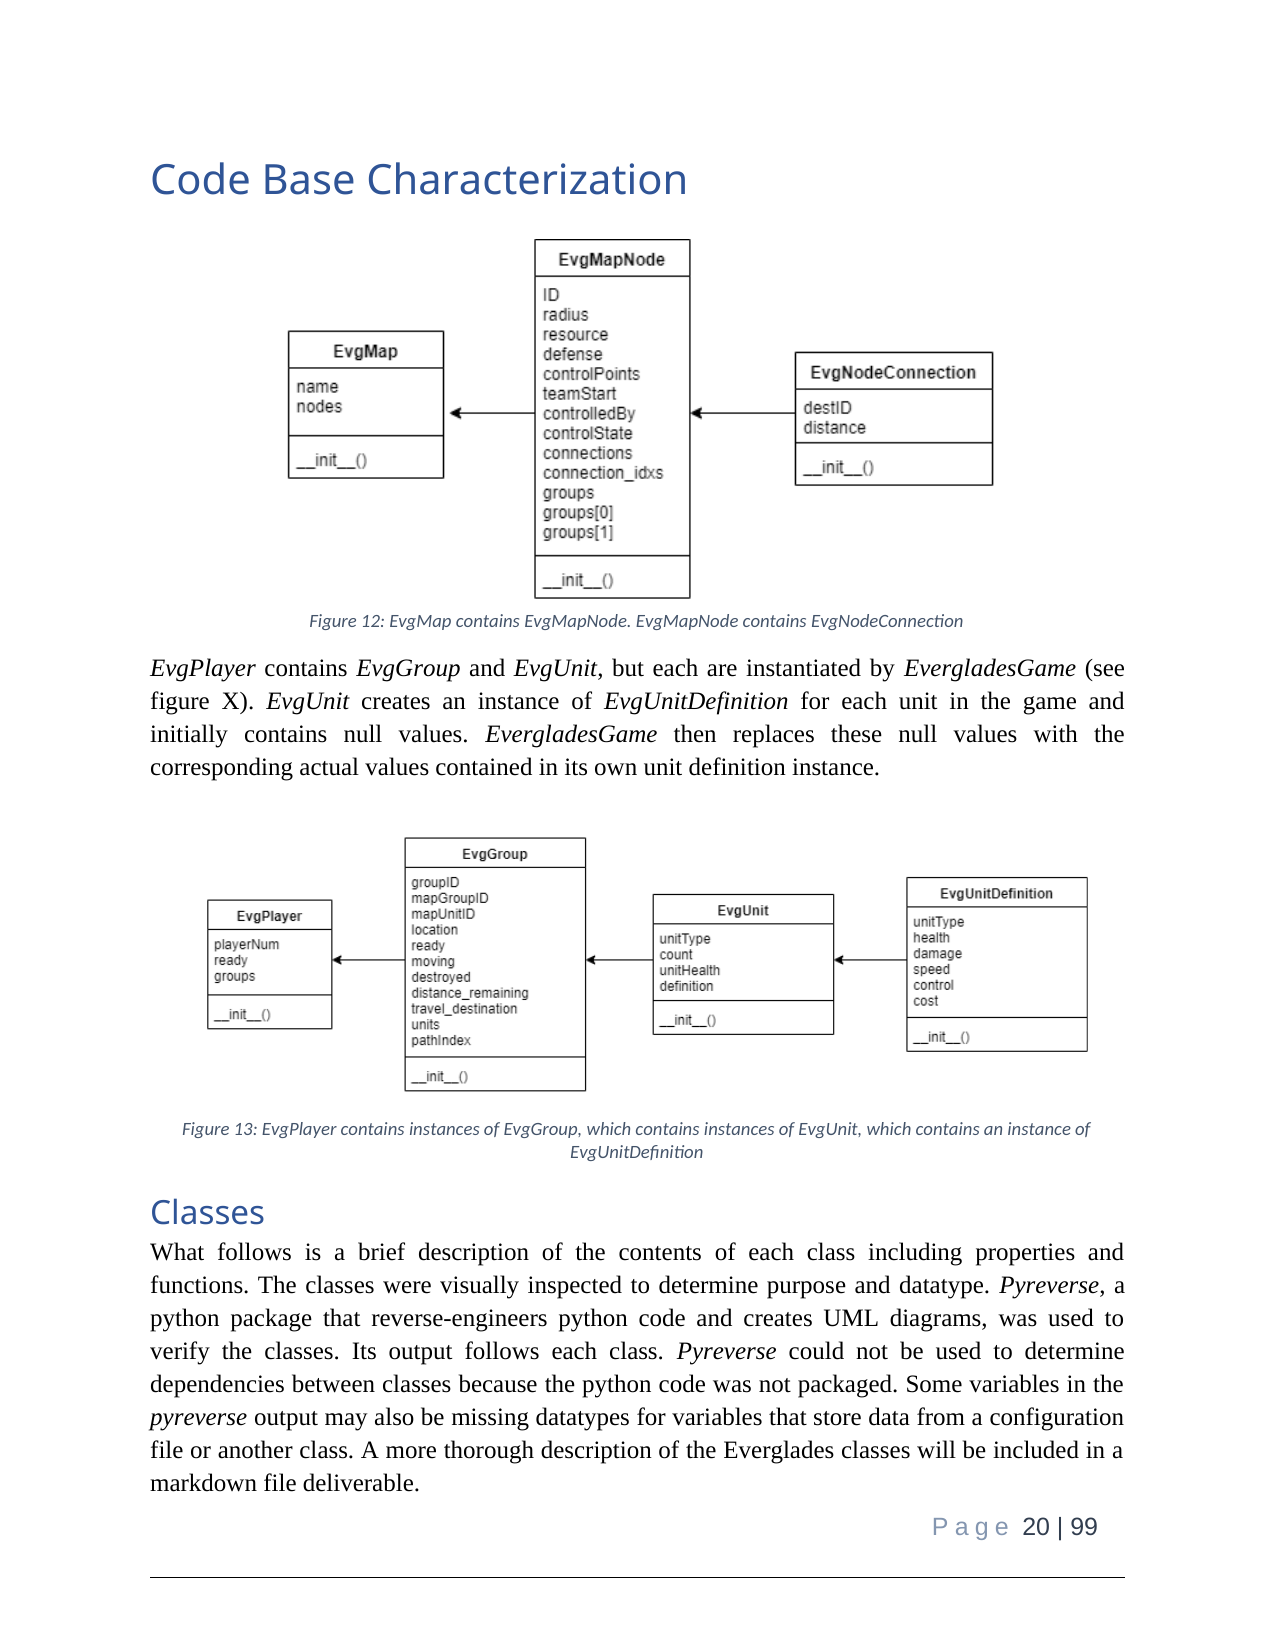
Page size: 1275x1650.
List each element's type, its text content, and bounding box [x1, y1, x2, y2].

picture [260, 239, 1015, 606]
picture [187, 815, 1088, 1114]
subtitle Classes [150, 1188, 1125, 1234]
text What follows is a brief description of the contents of each class including properties and functions. The classes were visually inspected to determine purpose and datatype. Pyreverse, a python package that reverse-engineers python code and creates UML diagrams, was used to verify the classes. Its output follows each class. Pyreverse could not be used to determine dependencies between classes because the python code was not packaged. Some variables in the pyreverse output may also be missing datatypes for variables that store data from a configuration file or another class. A more thorough description of the Everglades classes will be included in a markdown file deliverable. [150, 1237, 1125, 1497]
text Figure 13: EvgPlayer contains instances of EvgGroup, which contains instances of EvgUnit, which contains an instance of EvgUnitDefinition [150, 1118, 1125, 1163]
text Code Base Characterization [150, 150, 1125, 207]
text EvgPlayer contains EvgGroup and EvgUnit, but each are instantiated by EvergladesGame (see figure X). EvgUnit creates an instance of EvgUnitDefinition for each unit in the game and initially contains null values. EvergladesGame then replaces these null values with the corresponding actual values contained in its own unit definition instance. [150, 653, 1125, 781]
text Figure 12: EvgMap contains EvgMapNode. EvgMapNode contains EvgNodeConnection [150, 609, 1125, 632]
